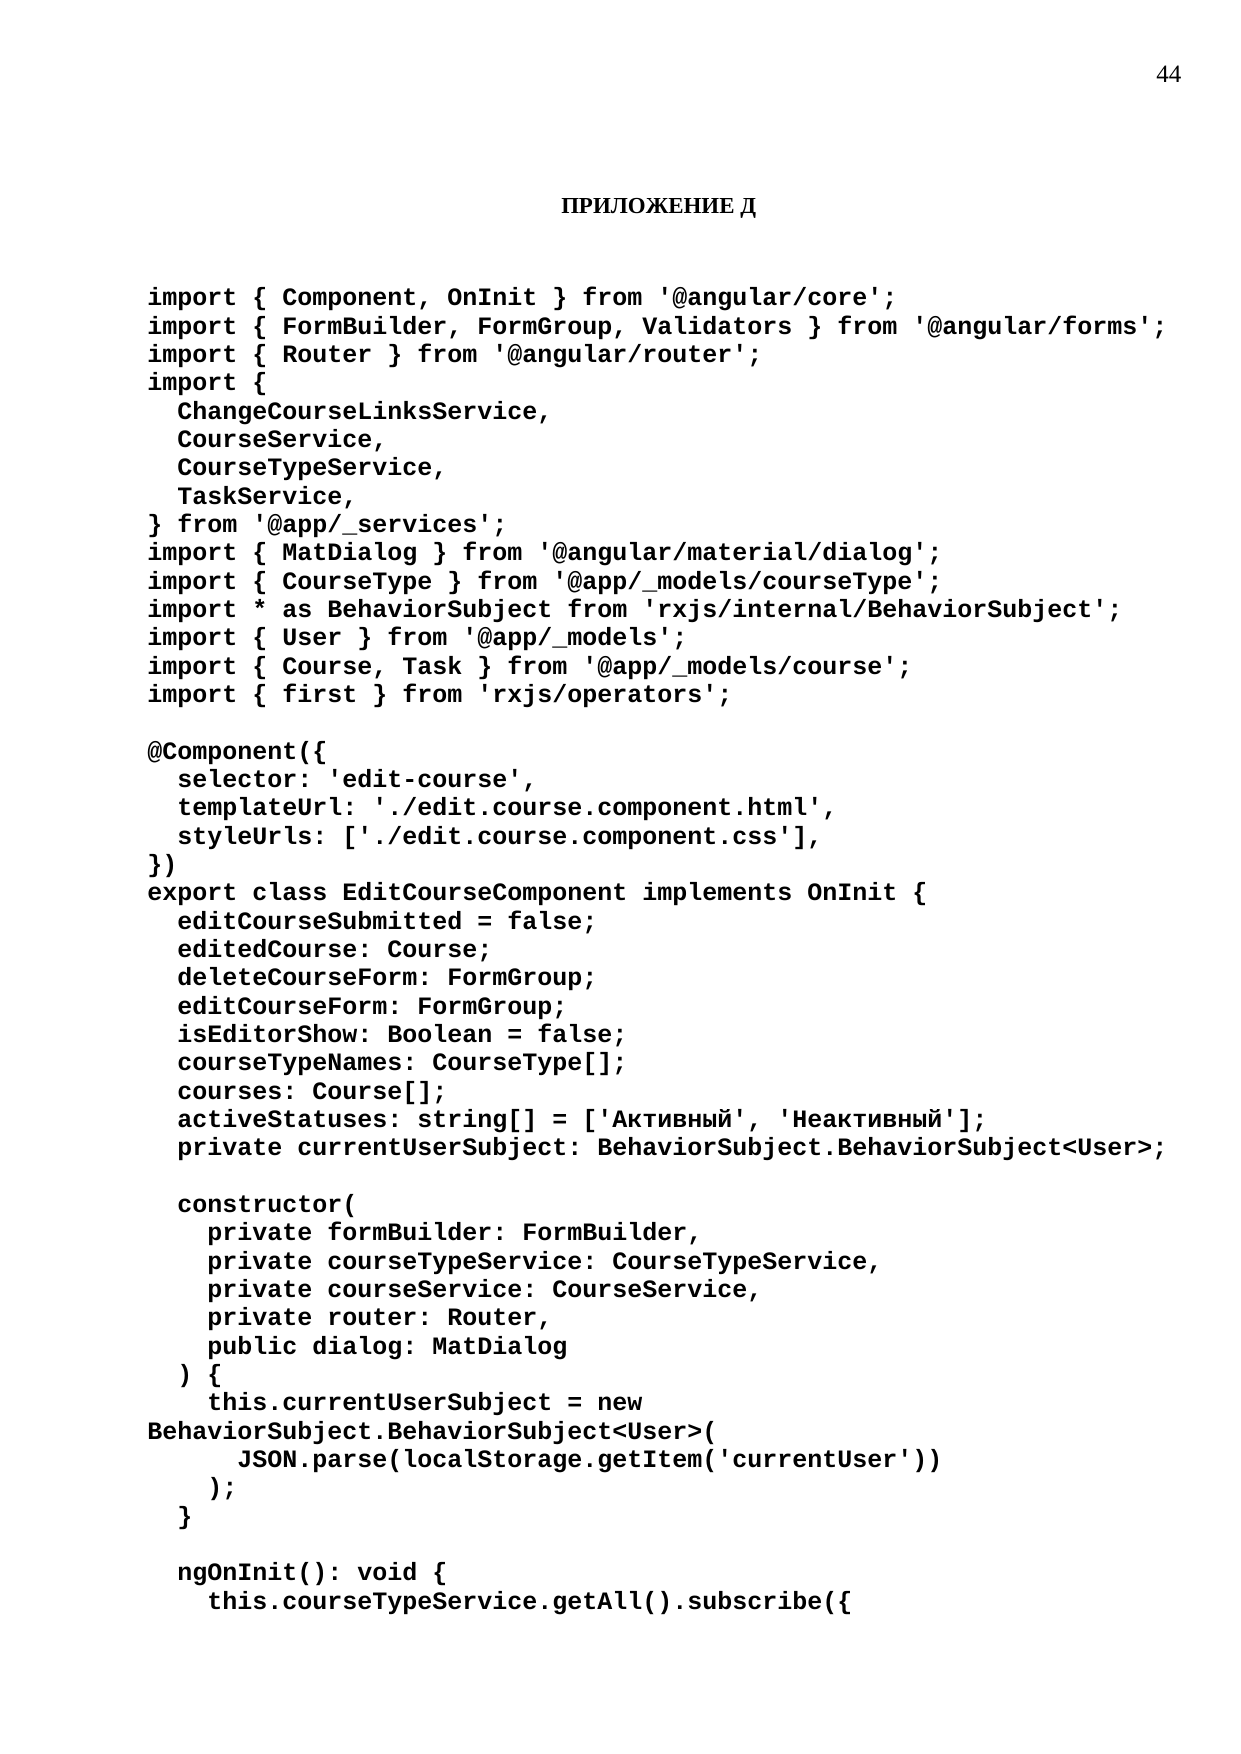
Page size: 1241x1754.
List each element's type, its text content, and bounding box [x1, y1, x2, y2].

list ПРИЛОЖЕНИЕ Д [136, 192, 1181, 218]
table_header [136, 256, 1180, 1646]
